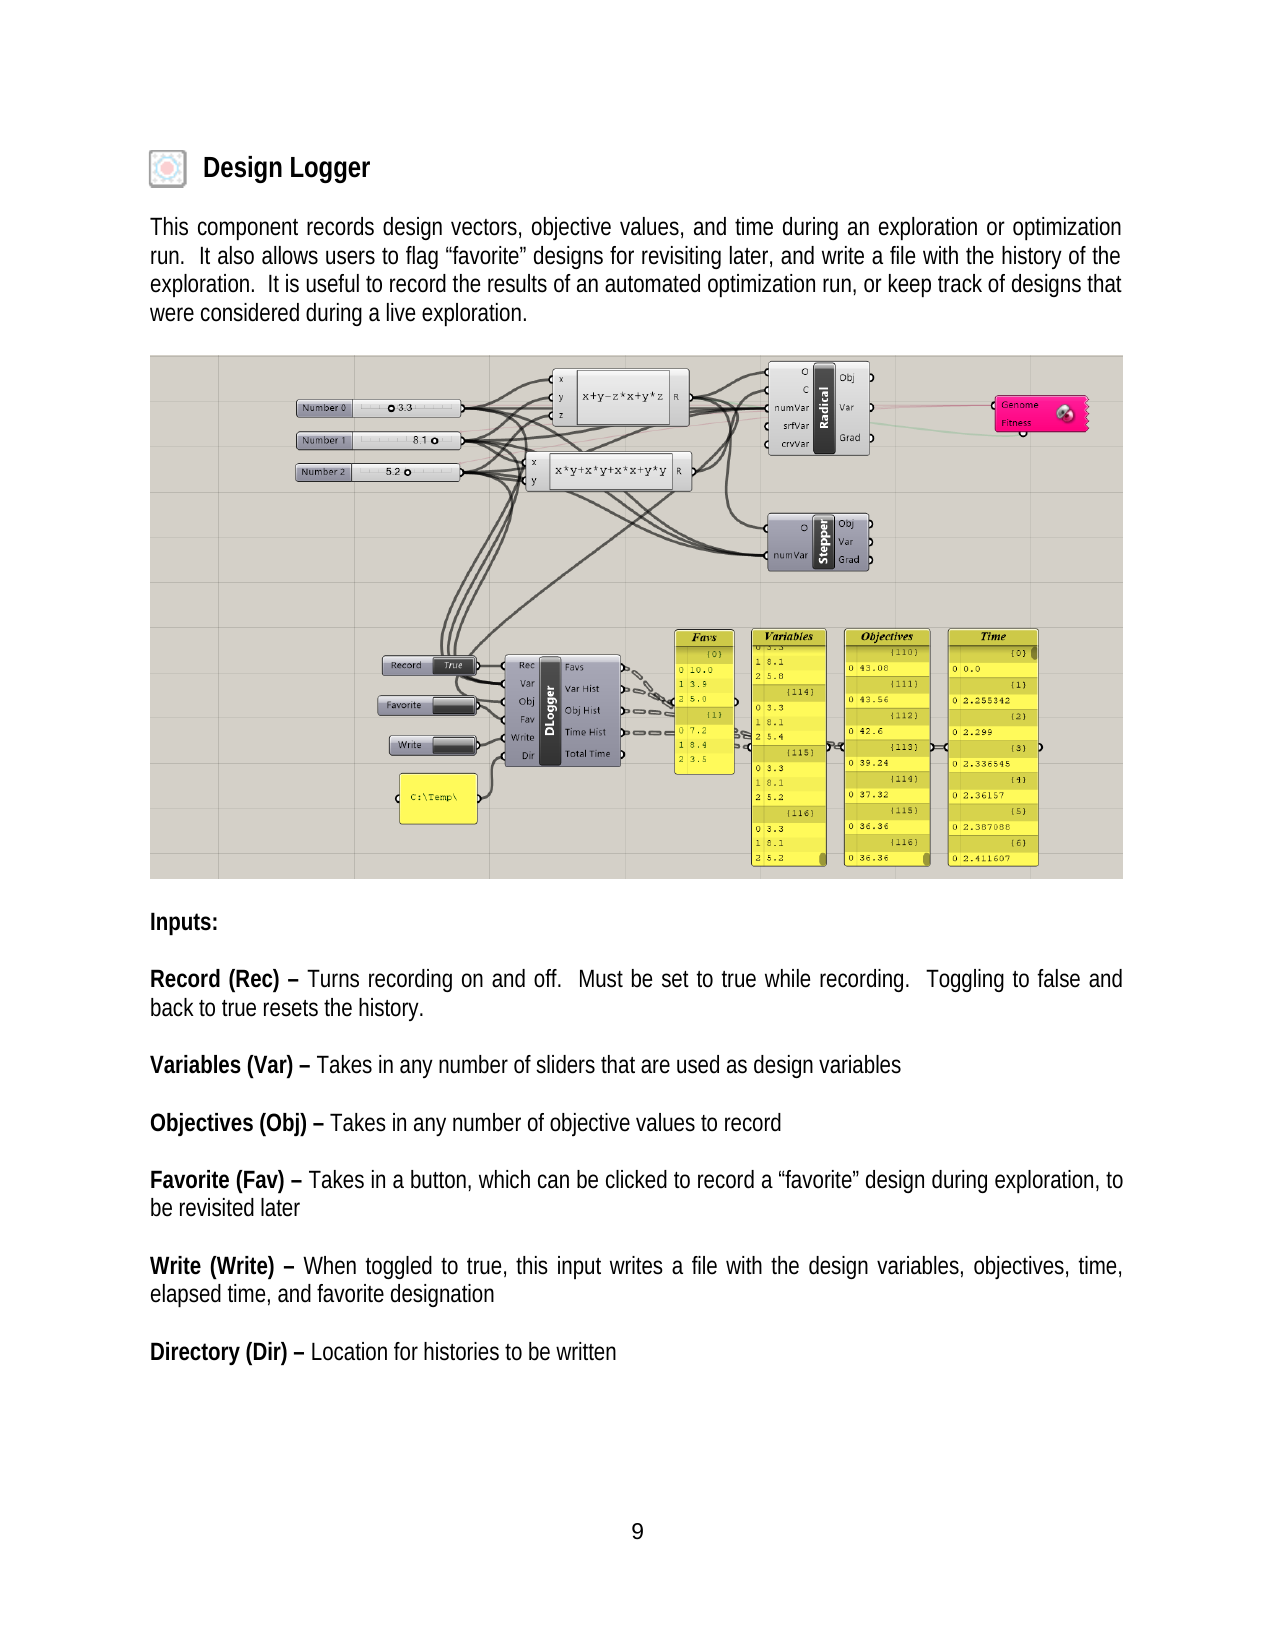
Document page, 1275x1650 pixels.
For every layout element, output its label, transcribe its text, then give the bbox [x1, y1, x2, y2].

picture [150, 355, 1123, 879]
text Write (Write) – When toggled to true, this input writes a file with the design variables, objectives, time, elapsed time, and favorite designation [150, 1251, 1125, 1308]
text Variables (Var) – Takes in any number of sliders that are used as design variables [150, 1050, 1125, 1079]
text Design Logger [187, 150, 1125, 183]
text Record (Rec) – Turns recording on and off. Must be set to true while recording. Toggling to false and back to true resets the history. [150, 964, 1125, 1022]
picture [148, 150, 187, 188]
text Directory (Dir) – Location for histories to be written [150, 1337, 1125, 1365]
text Objectives (Obj) – Takes in any number of objective values to record [150, 1107, 1125, 1136]
text Inputs: [150, 907, 1125, 936]
text This component records design vectors, objective values, and time during an exploration or optimization run. It also allows users to flag “favorite” designs for revisiting later, and write a file with the history of the exploration. It is useful to record the results of an automated optimization run, or keep track of designs that were considered during a live exploration. [150, 212, 1125, 327]
text Favorite (Fav) – Takes in a button, which can be clicked to record a “favorite” design during exploration, to be revisited later [150, 1165, 1125, 1222]
